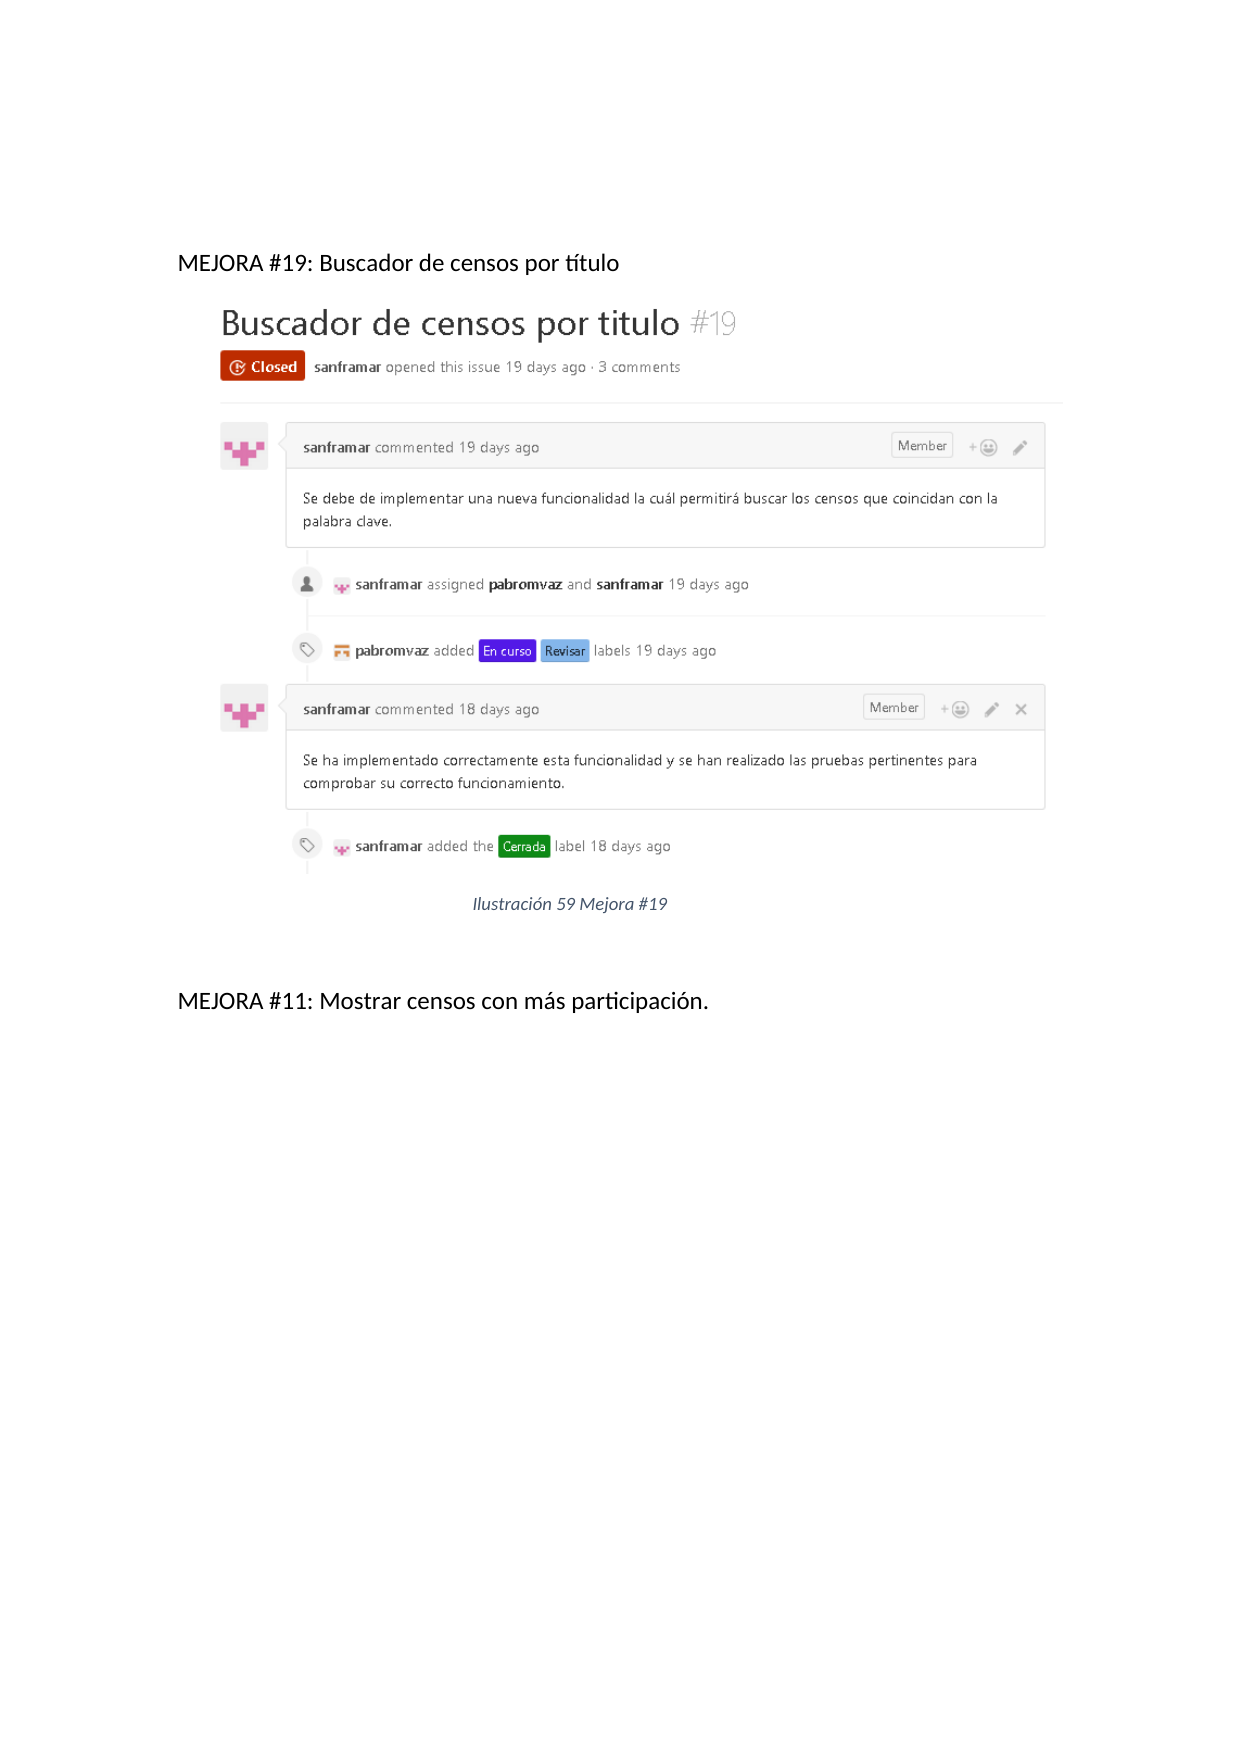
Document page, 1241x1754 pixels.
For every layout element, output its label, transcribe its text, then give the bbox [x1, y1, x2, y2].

text MEJORA #11: Mostrar censos con más participación. [177, 985, 1063, 1016]
text MEJORA #19: Buscador de censos por título [177, 247, 1063, 277]
picture [177, 296, 1063, 874]
